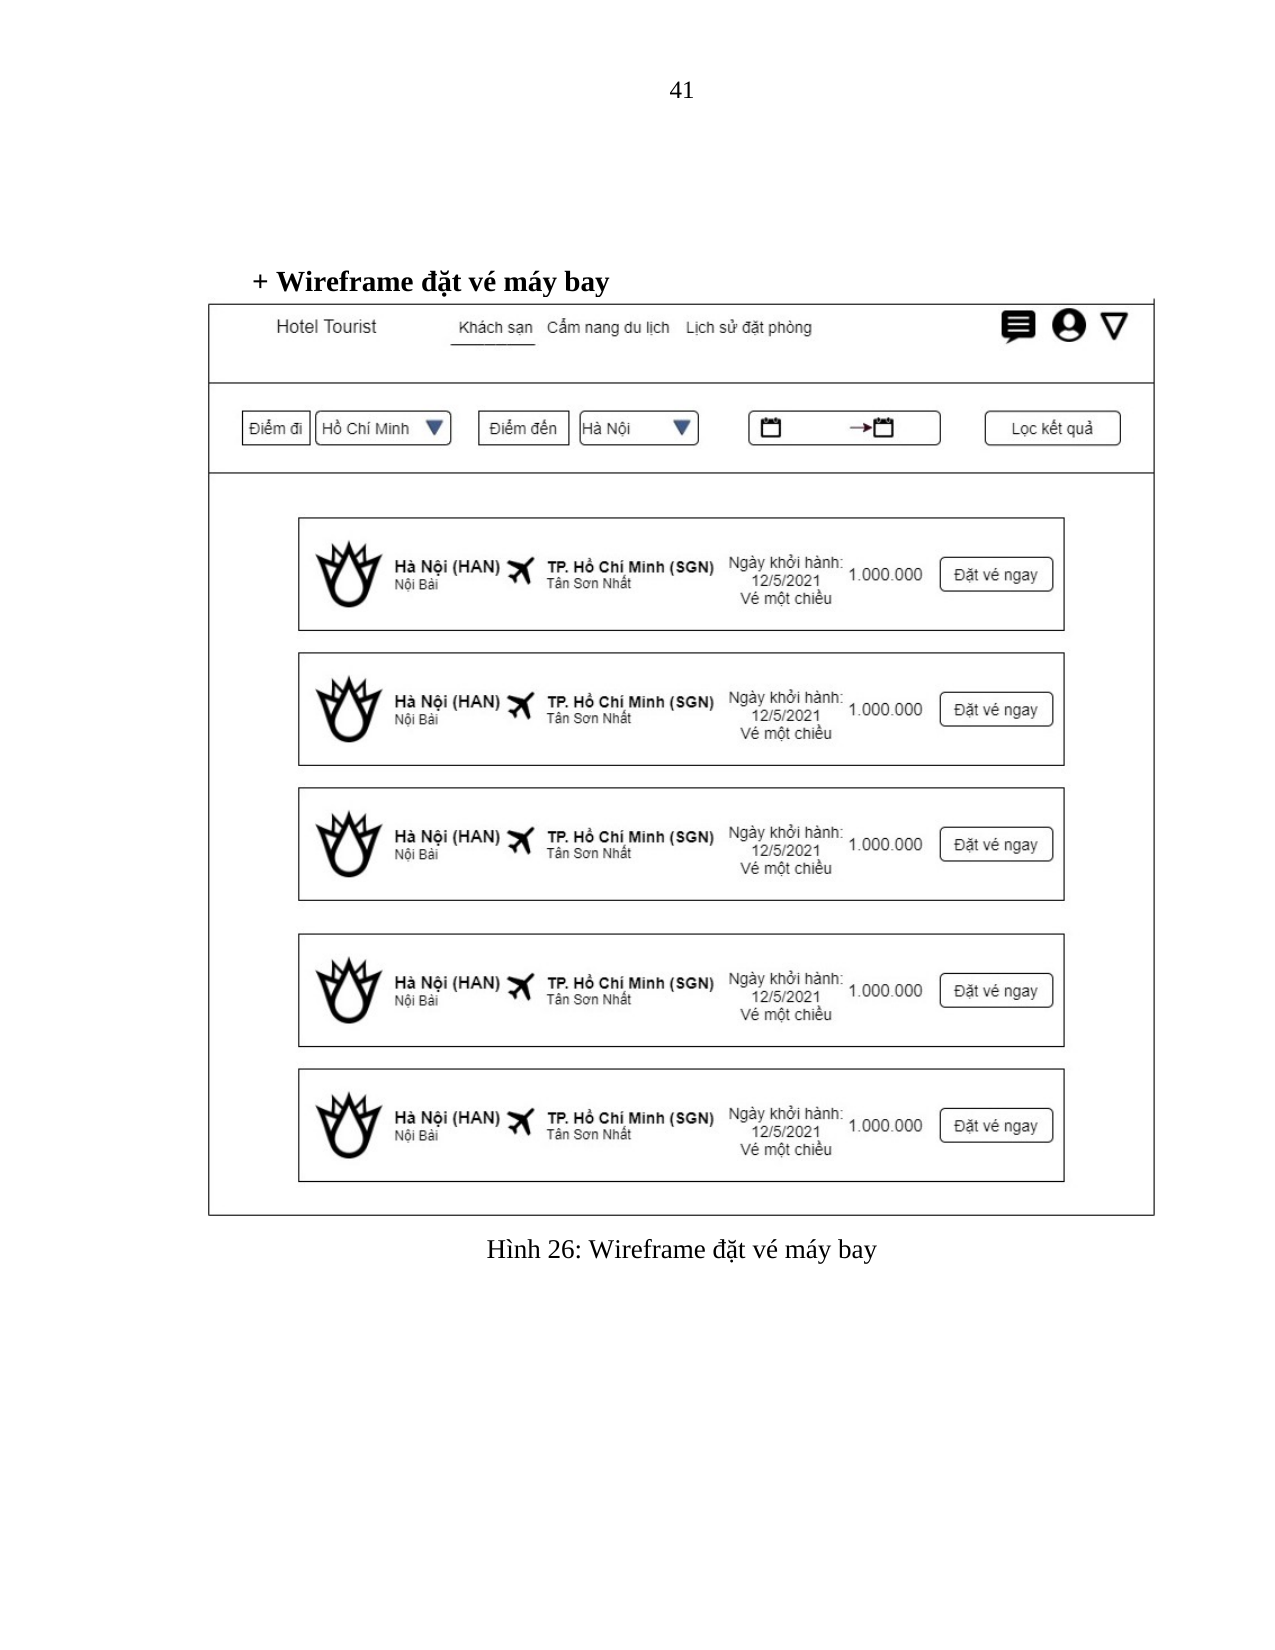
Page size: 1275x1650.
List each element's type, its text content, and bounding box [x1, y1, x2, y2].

picture [206, 297, 1157, 1217]
text + Wireframe đặt vé máy bay [252, 264, 1157, 297]
text Hình 26: Wireframe đặt vé máy bay [207, 1233, 1157, 1265]
